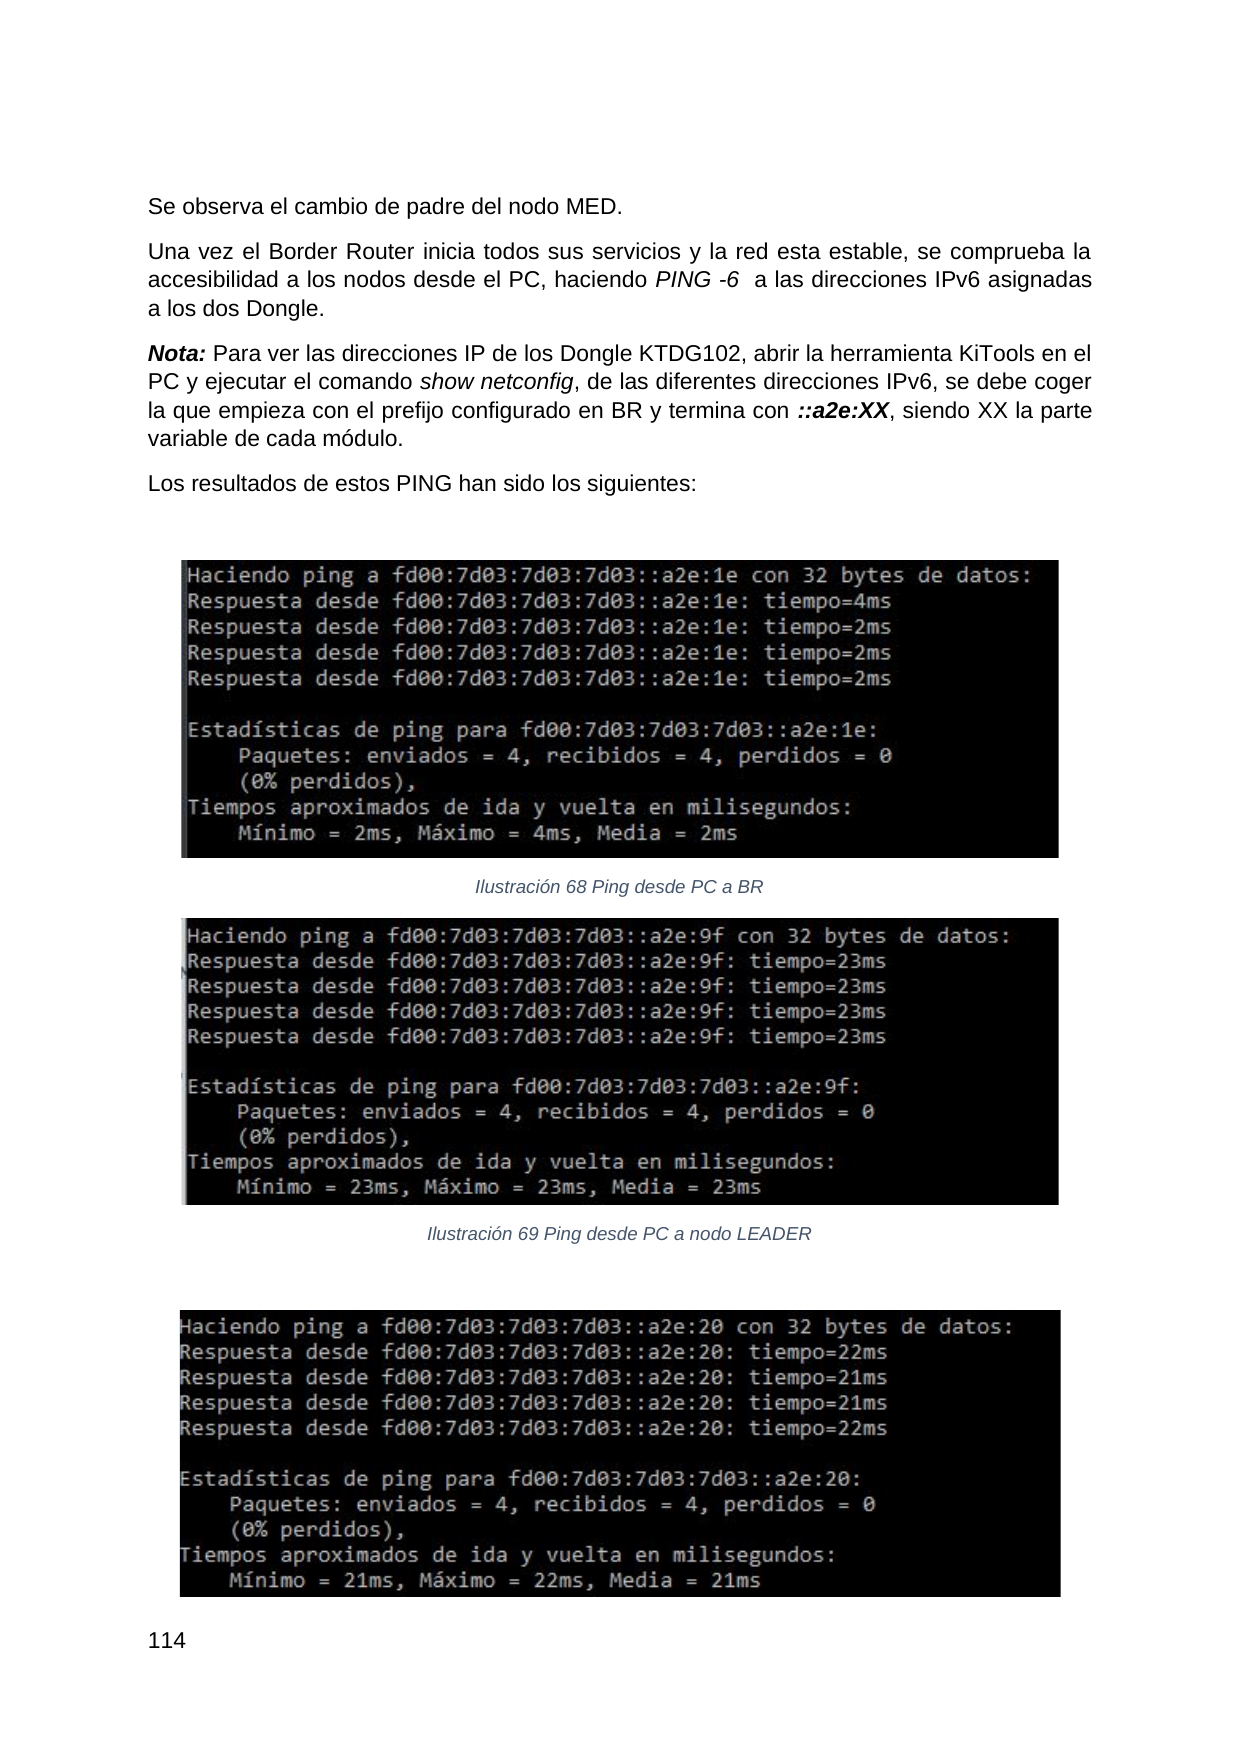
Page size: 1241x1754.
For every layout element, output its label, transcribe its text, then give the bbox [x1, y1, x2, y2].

text Ilustración Ping desde PC a nodo LEADER [148, 1223, 1092, 1245]
text Ilustración Ping desde PC a BR [148, 876, 1092, 897]
text Nota: Para ver las direcciones IP de los Dongle KTDG102, abrir la herramienta KiTools en el PC y ejecutar el comando show netconfig, de las diferentes direcciones IPv6, se debe coger la que empieza con el prefijo configurado en BR y termina con ::a2e:XX, siendo XX la parte variable de cada módulo. [148, 340, 1092, 452]
picture [181, 918, 1059, 1205]
picture [181, 560, 1059, 858]
text Los resultados de estos PING han sido los siguientes: [148, 470, 1092, 497]
text Una vez el Border Router inicia todos sus servicios y la red esta estable, se comprueba la accesibilidad a los nodos desde el PC, haciendo PING -6 a las direcciones IPv6 asignadas a los dos Dongle. [148, 238, 1092, 321]
picture [179, 1310, 1061, 1597]
text Se observa el cambio de padre del nodo MED. [148, 193, 1092, 219]
